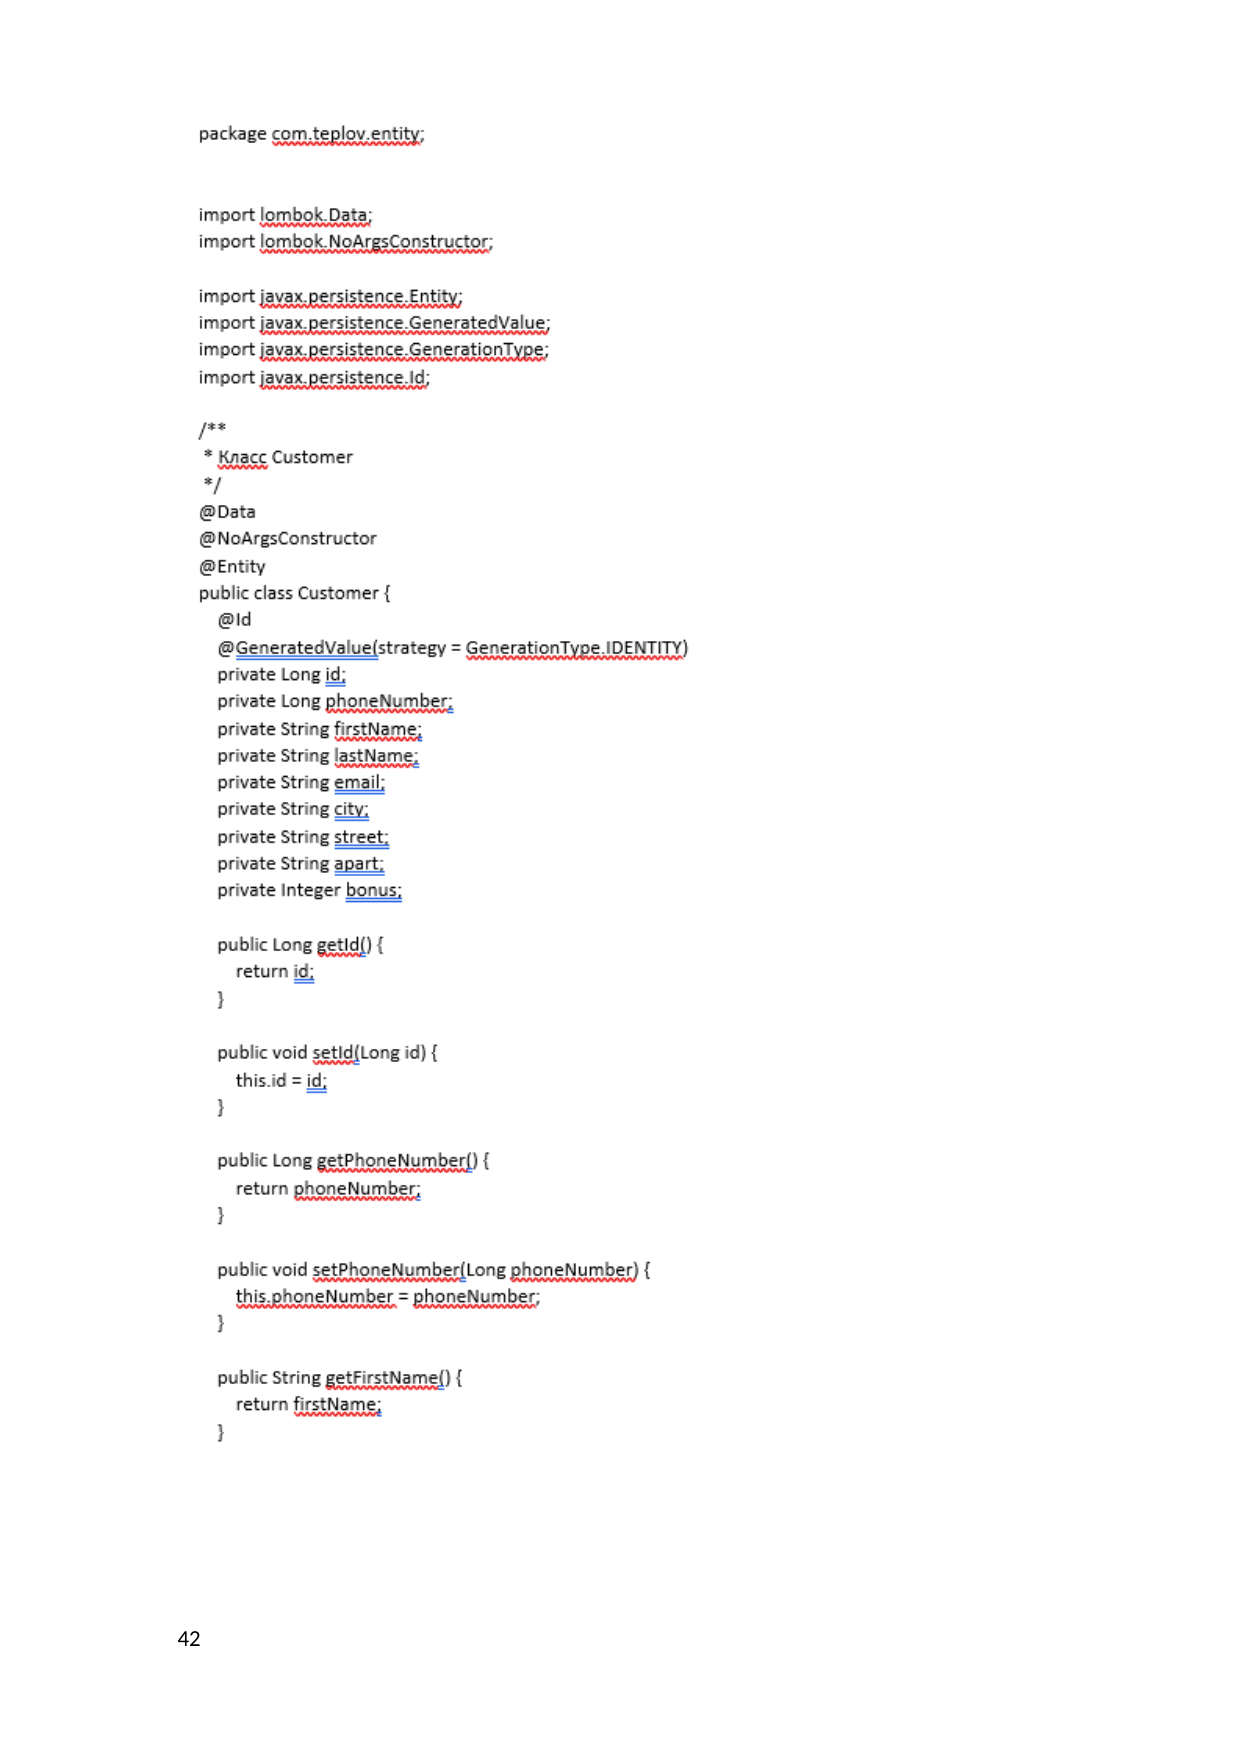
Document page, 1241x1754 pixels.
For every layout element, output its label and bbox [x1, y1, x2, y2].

picture [177, 118, 795, 1459]
